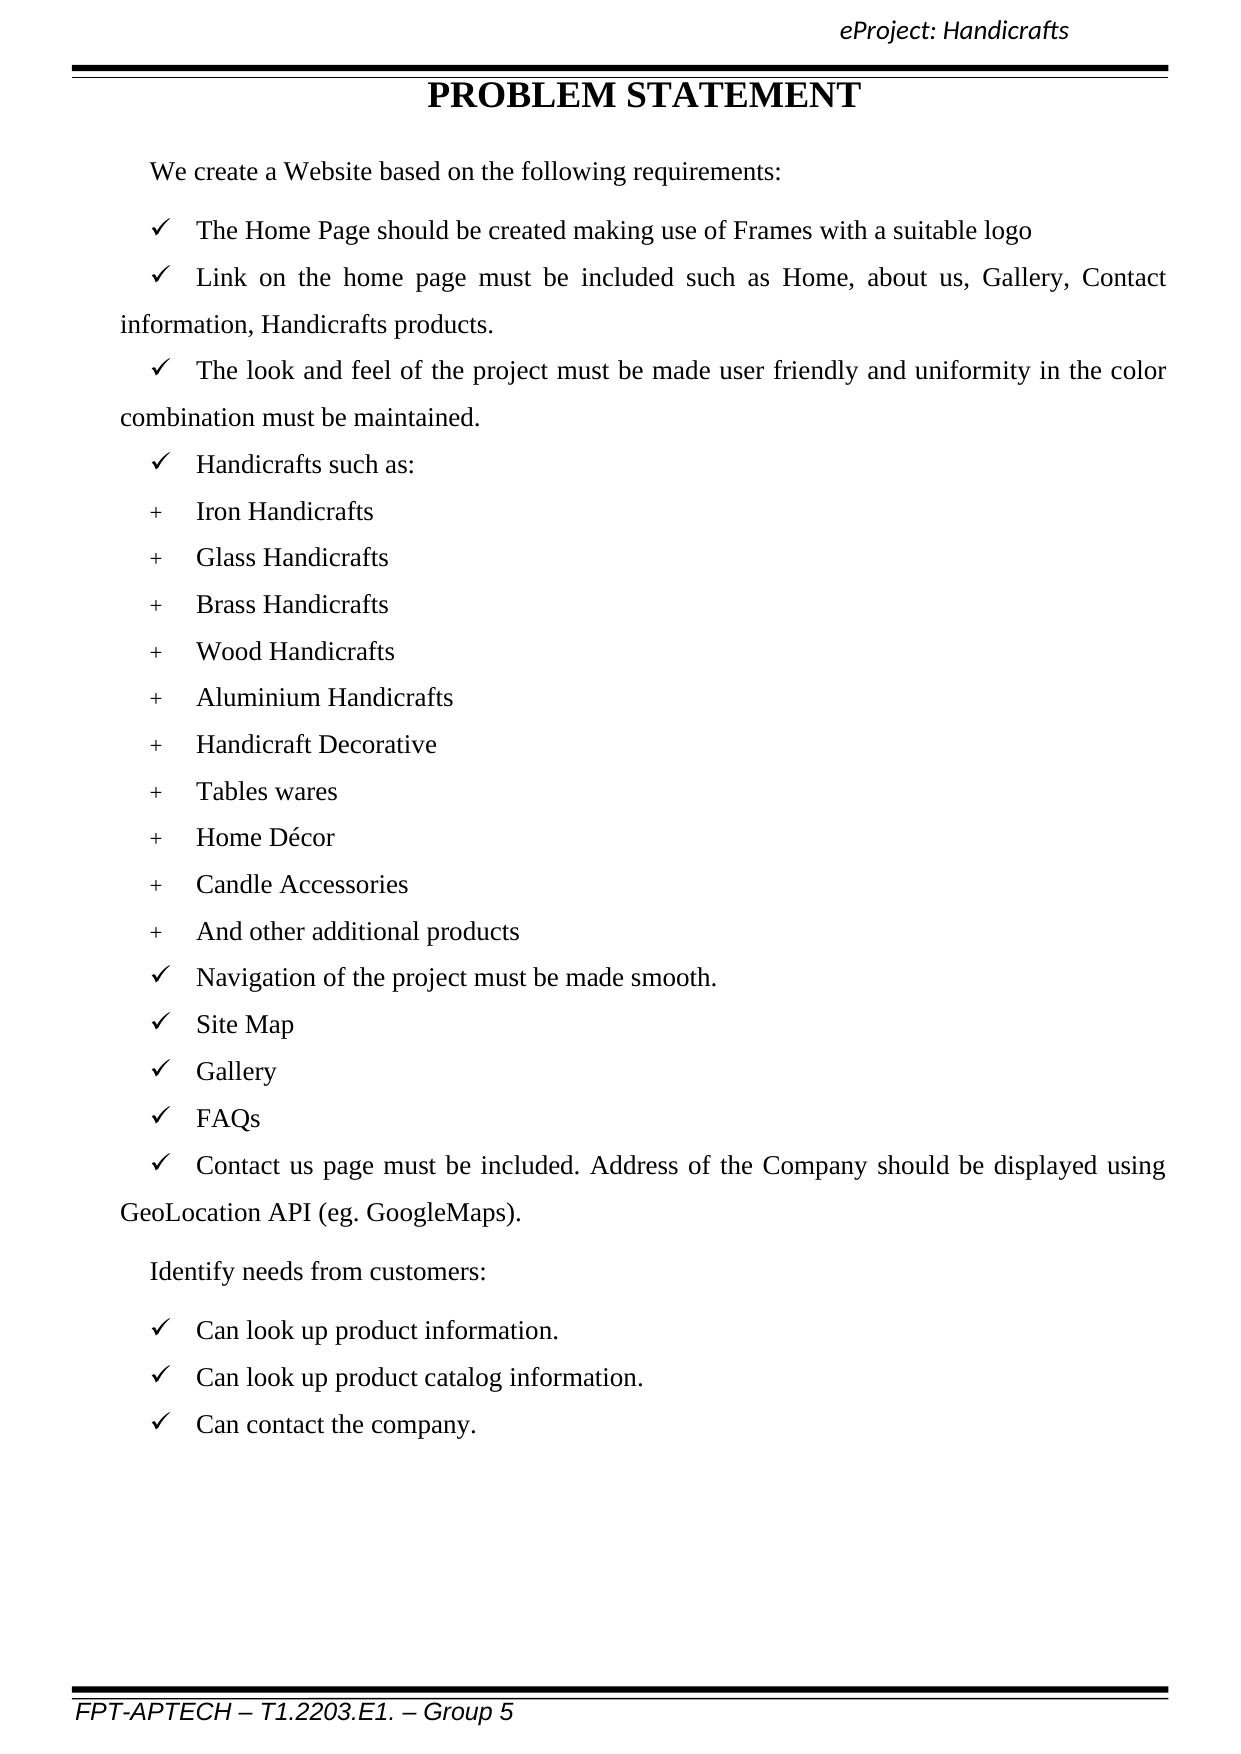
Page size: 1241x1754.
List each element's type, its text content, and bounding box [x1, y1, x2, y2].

list Can contact the company. [120, 1408, 1168, 1439]
list Handicraft Decorative [120, 728, 1168, 759]
list FAQs [120, 1102, 1168, 1133]
list The Home Page should be created making use of Frames with a suitable logo [120, 214, 1168, 245]
list Can look up product catalog information. [120, 1361, 1168, 1392]
list Iron Handicrafts [120, 495, 1168, 526]
list Gallery [120, 1055, 1168, 1086]
list Can look up product information. [120, 1314, 1168, 1345]
text We create a Website based on the following requirements: [120, 155, 1168, 186]
list Contact us page must be included. Address of the Company should be displayed using GeoLocation API (eg. GoogleMaps). [120, 1149, 1168, 1227]
list Navigation of the project must be made smooth. [120, 961, 1168, 993]
list The look and feel of the project must be made user friendly and uniformity in the color combination must be maintained. [120, 354, 1168, 432]
subtitle PROBLEM STATEMENT [121, 73, 1168, 116]
list Brass Handicrafts [120, 588, 1168, 619]
list And other additional products [120, 915, 1168, 946]
list Candle Accessories [120, 868, 1168, 899]
text Identify needs from customers: [120, 1255, 1168, 1286]
list Aluminium Handicrafts [120, 681, 1168, 712]
list Wood Handicrafts [120, 635, 1168, 666]
list Home Décor [120, 821, 1168, 852]
list Site Map [120, 1008, 1168, 1039]
list Tables wares [120, 775, 1168, 806]
list Glass Handicrafts [120, 541, 1168, 572]
list Link on the home page must be included such as Home, about us, Gallery, Contact information, Handicrafts products. [120, 261, 1168, 339]
list Handicrafts such as: [120, 448, 1168, 479]
